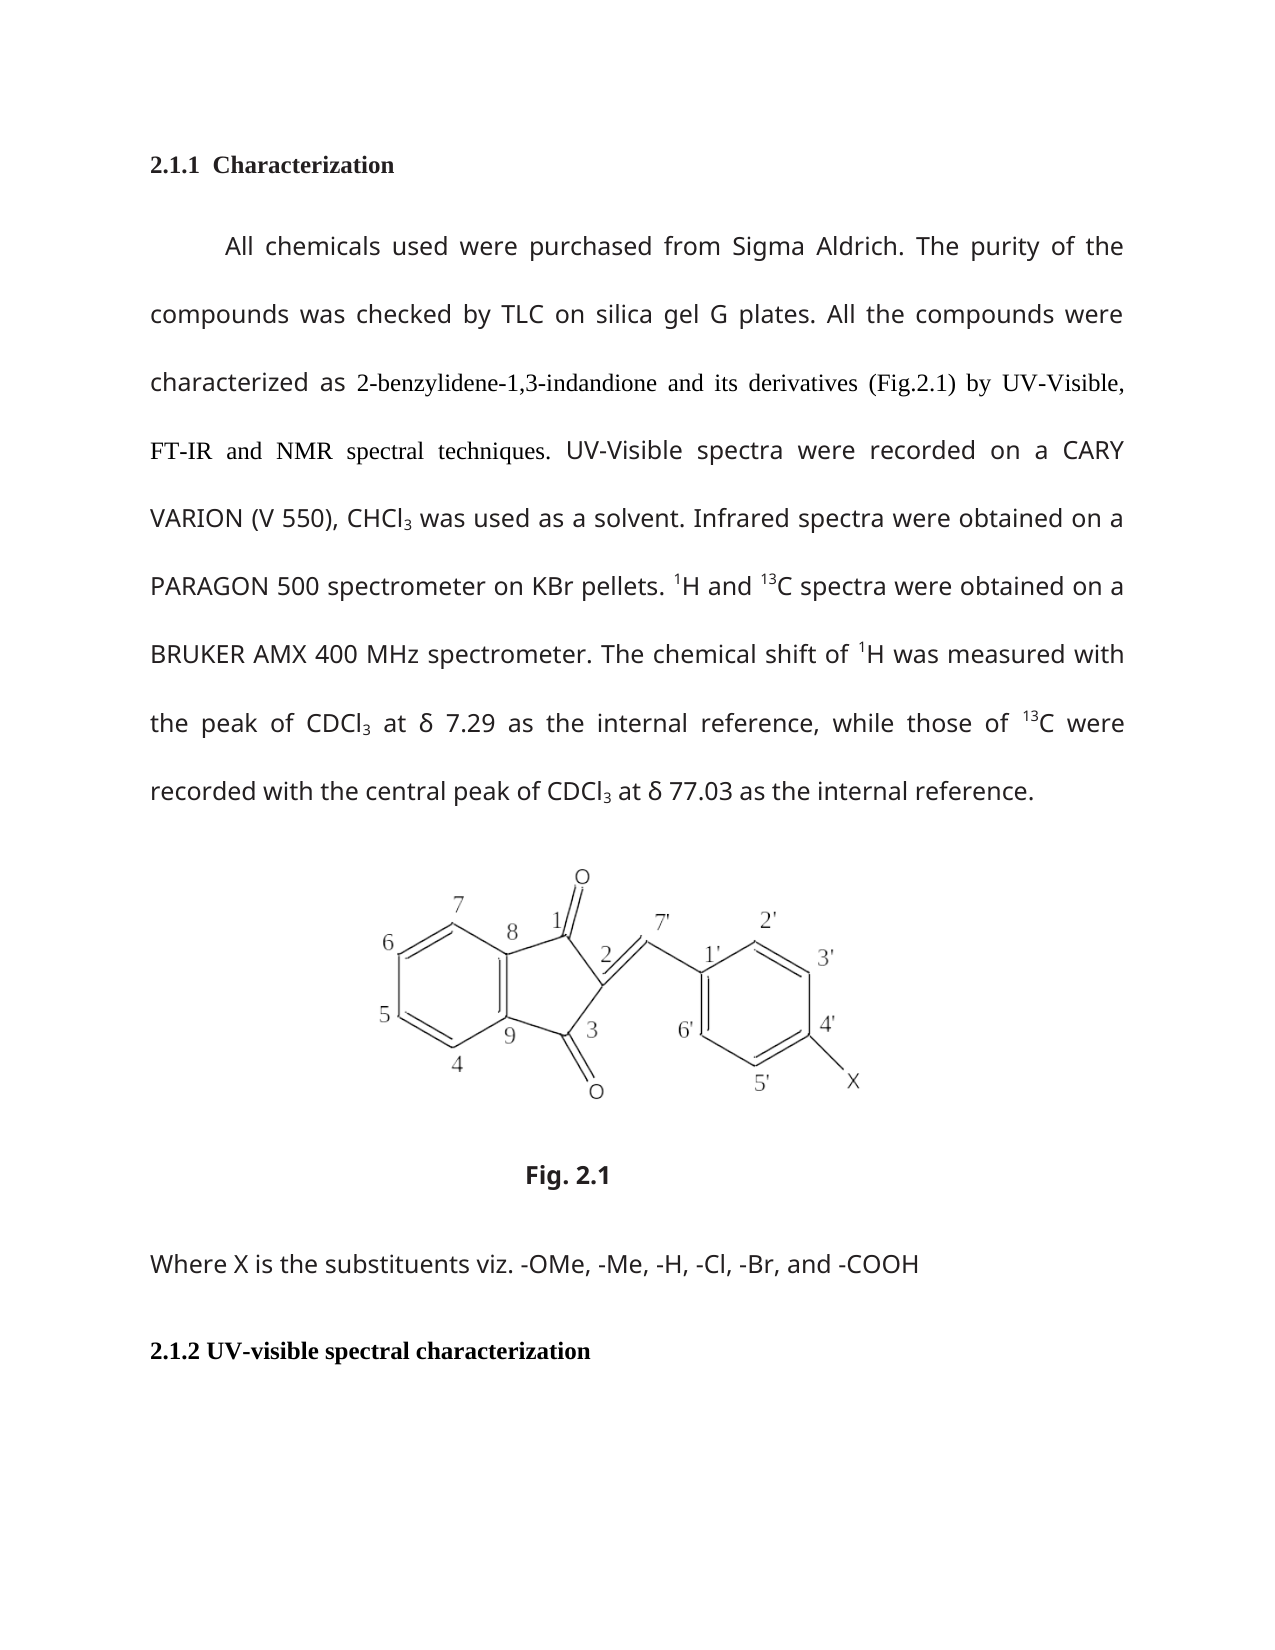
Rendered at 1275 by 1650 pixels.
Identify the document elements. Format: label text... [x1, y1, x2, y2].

text 2.1.1 Characterization [150, 150, 1125, 179]
text All chemicals used were purchased from Sigma Aldrich. The purity of the compounds was checked by TLC on silica gel G plates. All the compounds were characterized as 2-benzylidene-1,3-indandione and its derivatives (Fig.2.1) by UV-Visible, FT-IR and NMR spectral techniques. UV-Visible spectra were recorded on a CARY VARION (V 550), CHCl3 was used as a solvent. Infrared spectra were obtained on a PARAGON 500 spectrometer on KBr pellets. 1H and 13C spectra were obtained on a BRUKER AMX 400 MHz spectrometer. The chemical shift of 1H was measured with the peak of CDCl3 at δ 7.29 as the internal reference, while those of 13C were recorded with the central peak of CDCl3 at δ 77.03 as the internal reference. [150, 228, 1125, 807]
text 2.1.2 UV-visible spectral characterization [150, 1336, 1125, 1364]
text Fig. 2.1 [150, 1158, 1125, 1192]
text Where X is the substituents viz. -OMe, -Me, -H, -Cl, -Br, and -COOH [150, 1247, 1125, 1281]
